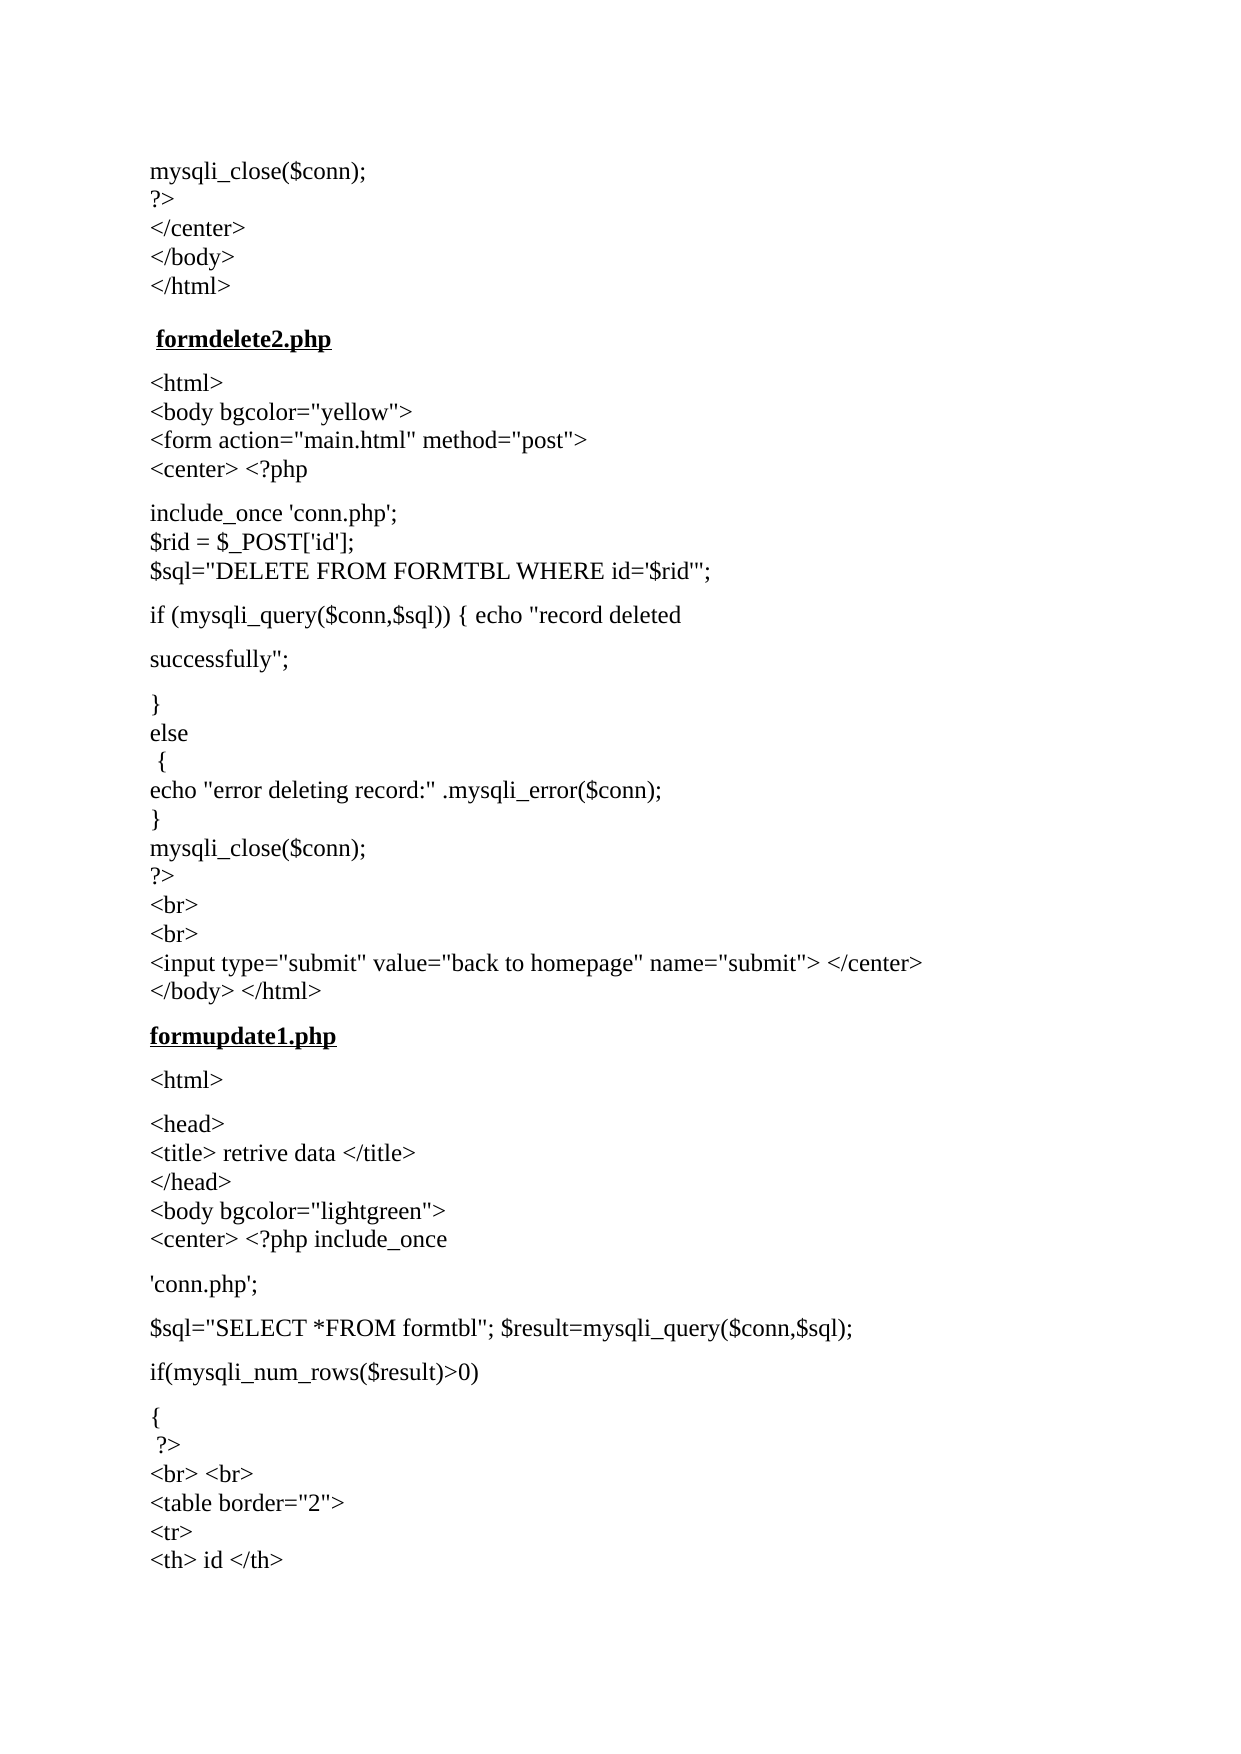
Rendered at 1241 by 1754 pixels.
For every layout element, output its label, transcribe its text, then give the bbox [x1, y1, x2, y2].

text <br> <br> [149, 1459, 1090, 1488]
text <table border="2"> [149, 1488, 1090, 1517]
text formdelete2.php [149, 324, 356, 352]
text <html> [149, 368, 1090, 397]
text <br> [149, 890, 1090, 919]
text mysqli_close($conn); [149, 156, 1090, 184]
text include_once 'conn.php'; [149, 498, 1090, 527]
text } [149, 689, 1090, 718]
text </body> </html> formupdate1.php <html> [149, 976, 365, 1094]
text } [149, 804, 1090, 833]
text <tr> [149, 1517, 1090, 1545]
text <body bgcolor="yellow"> [149, 397, 1090, 425]
text <th> id </th> [149, 1545, 1090, 1574]
text <body bgcolor="lightgreen"> [149, 1196, 1090, 1224]
text ?> [149, 1430, 1090, 1459]
text <br> [149, 919, 1090, 948]
text </head> [149, 1167, 1090, 1196]
text <center> <?php include_once 'conn.php'; [149, 1224, 447, 1297]
text $rid = $_POST['id']; [149, 527, 1090, 556]
text <form action="main.html" method="post"> [149, 425, 1090, 454]
text <title> retrive data </title> [149, 1138, 1090, 1167]
text </body> [112, 242, 1090, 271]
text <input type="submit" value="back to homepage" name="submit"> </center> [149, 948, 1090, 976]
text </center> [149, 213, 1090, 242]
text mysqli_close($conn); [149, 833, 1090, 861]
text echo "error deleting record:" .mysqli_error($conn); [149, 775, 1090, 804]
text else [149, 718, 1090, 746]
text $sql="SELECT *FROM formtbl"; $result=mysqli_query($conn,$sql); if(mysqli_num_rows($result)>0) [149, 1313, 937, 1386]
text <center> <?php [149, 454, 336, 483]
text $sql="DELETE FROM FORMTBL WHERE id='$rid'"; if (mysqli_query($conn,$sql)) { echo "record deleted successfully"; [149, 556, 732, 673]
text { [149, 746, 1090, 775]
text ?> [149, 184, 1090, 213]
text <head> [149, 1109, 1090, 1138]
text </html> [112, 271, 1090, 299]
text ?> [149, 861, 1090, 890]
text { [149, 1402, 1090, 1430]
